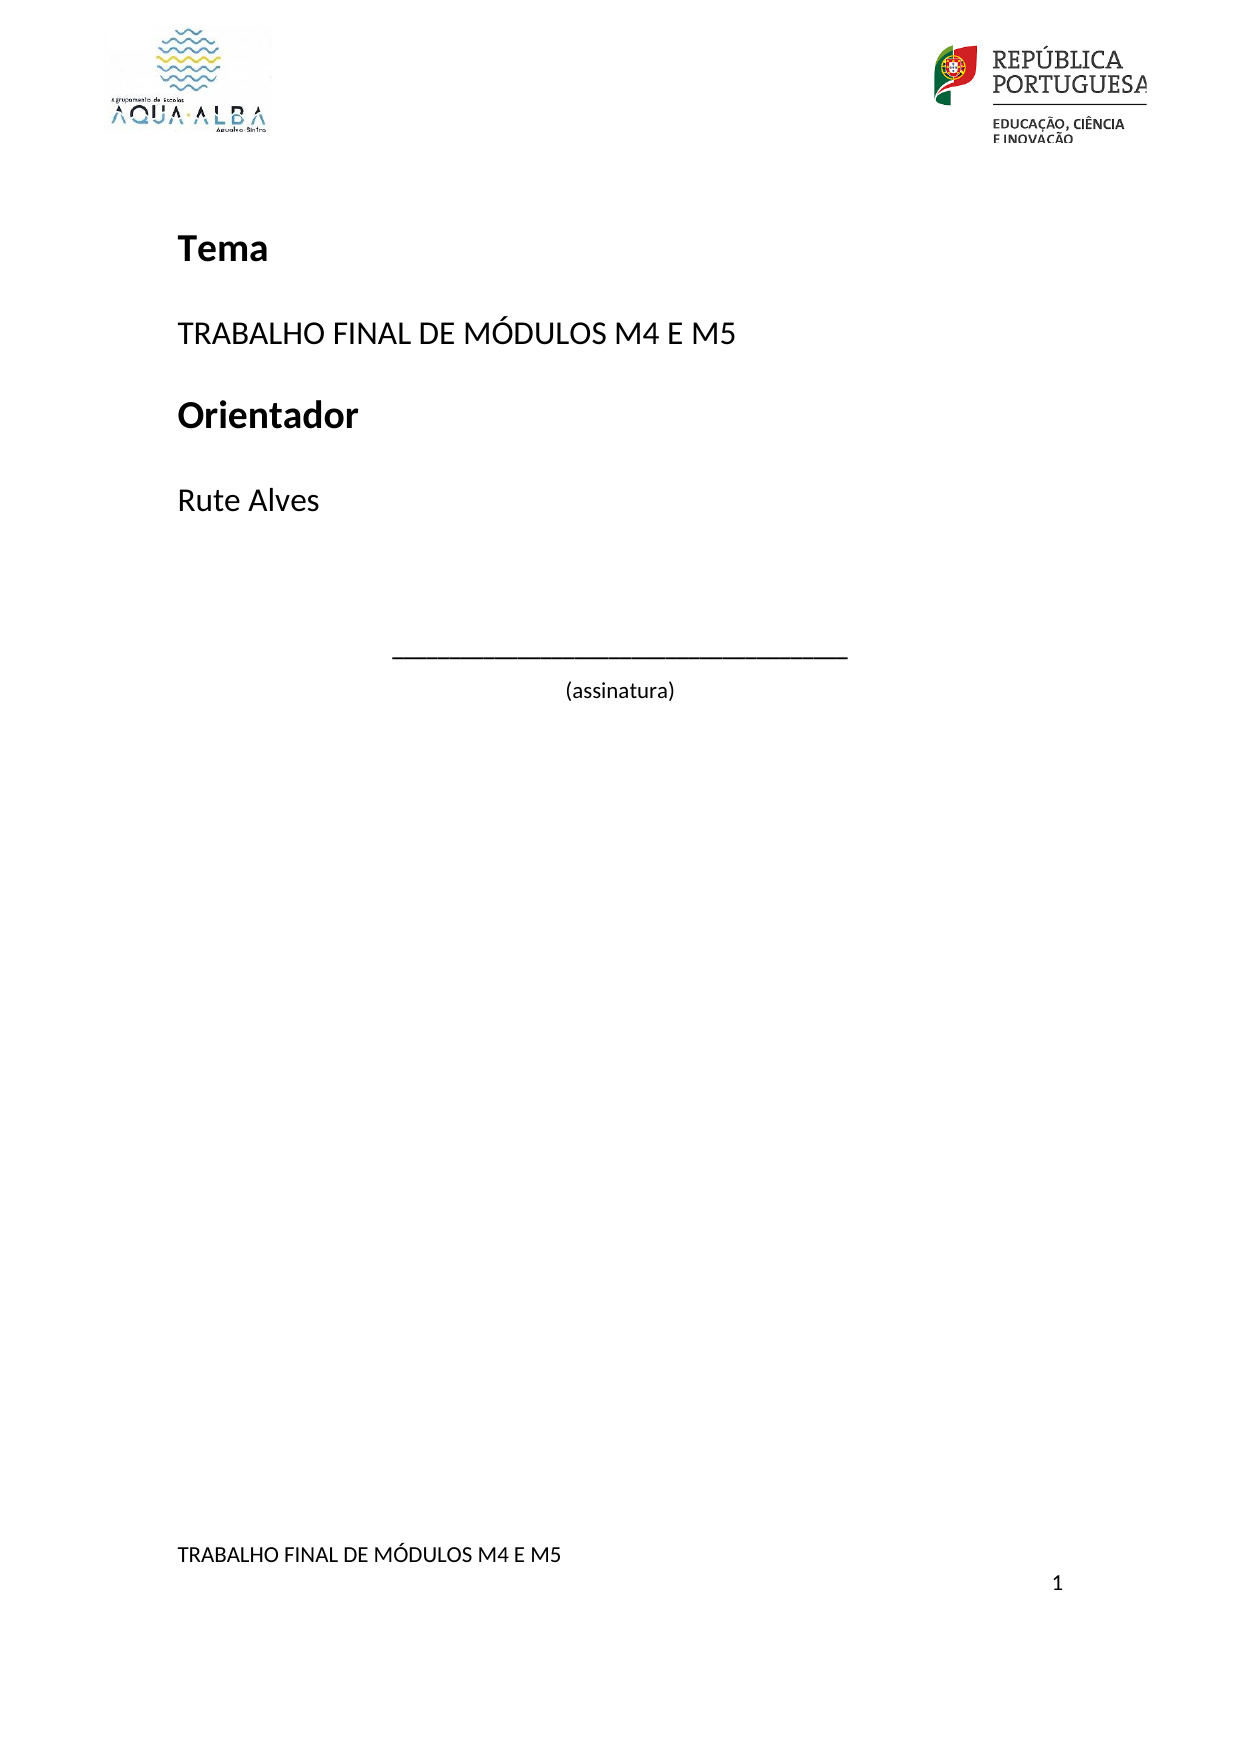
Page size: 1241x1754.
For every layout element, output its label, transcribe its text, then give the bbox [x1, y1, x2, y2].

text Orientador [177, 389, 1063, 438]
picture [934, 45, 1147, 143]
text (assinatura) [177, 676, 1063, 704]
text Tema [177, 223, 1063, 271]
text TRABALHO FINAL DE MÓDULOS M4 E M5 [177, 312, 1063, 353]
picture [104, 26, 272, 132]
text Rute Alves [177, 479, 1063, 519]
text ________________________________________ [177, 634, 1063, 662]
